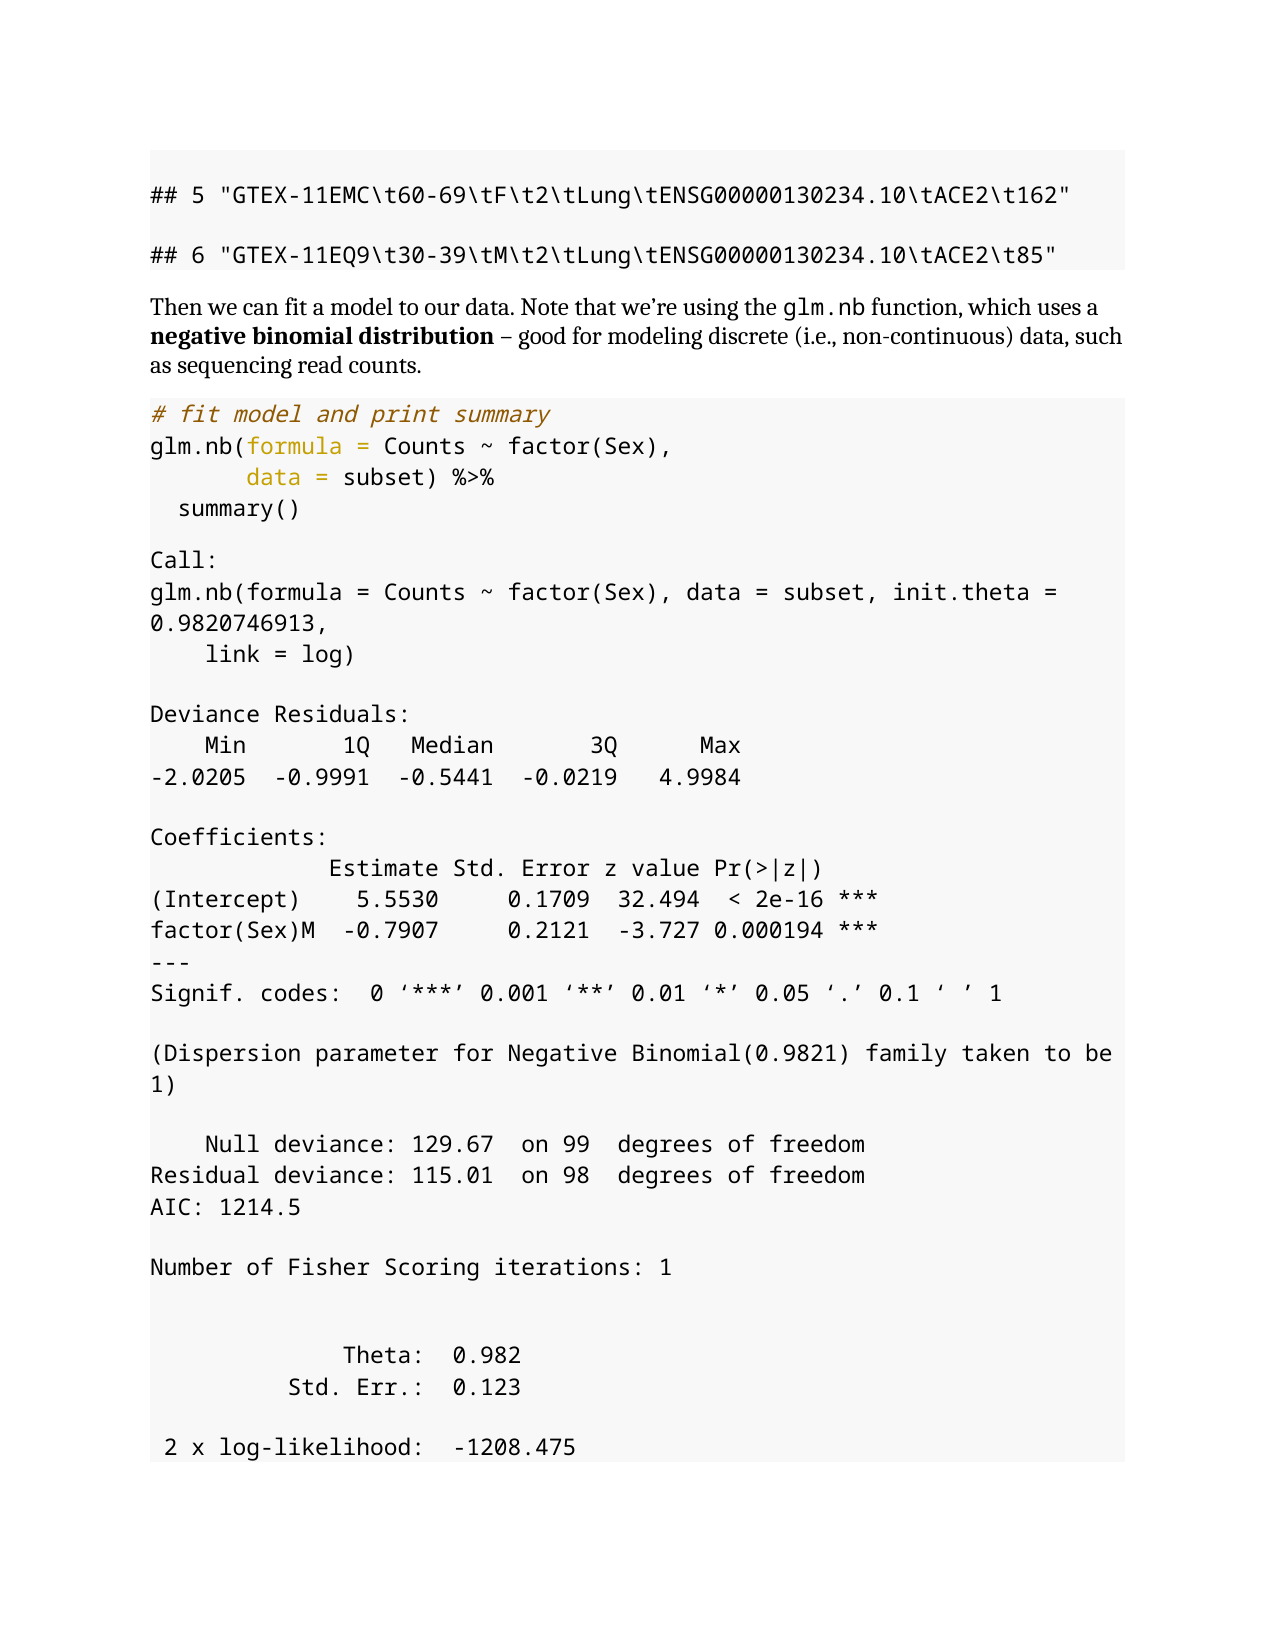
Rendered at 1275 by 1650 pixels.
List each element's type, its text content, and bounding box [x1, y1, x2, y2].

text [150, 150, 1125, 270]
text Call: glm.nb(formula = Counts ~ factor(Sex), data = subset, init.theta = 0.9820746913, link = log) Deviance Residuals: Min 1Q Median 3Q Max -2.0205 -0.9991 -0.5441 -0.0219 4.9984 Coefficients: Estimate Std. Error z value Pr(>|z|) (Intercept) 5.5530 0.1709 32.494 < 2e-16 *** factor(Sex)M -0.7907 0.2121 -3.727 0.000194 *** --- Signif. codes: 0 ‘***’ 0.001 ‘**’ 0.01 ‘*’ 0.05 ‘.’ 0.1 ‘ ’ 1 (Dispersion parameter for Negative Binomial(0.9821) family taken to be 1) Null deviance: 129.67 on 99 degrees of freedom Residual deviance: 115.01 on 98 degrees of freedom AIC: 1214.5 Number of Fisher Scoring iterations: 1 Theta: 0.982 Std. Err.: 0.123 2 x log-likelihood: -1208.475 [150, 544, 1125, 1462]
text Then we can fit a model to our data. Note that we’re using the glm.nb function, which uses a negative binomial distribution – good for modeling discrete (i.e., non-continuous) data, such as sequencing read counts. [150, 291, 1125, 379]
text # fit model and print summary glm.nb(formula = Counts ~ factor(Sex), data = subset) %>% summary() [150, 398, 1125, 523]
